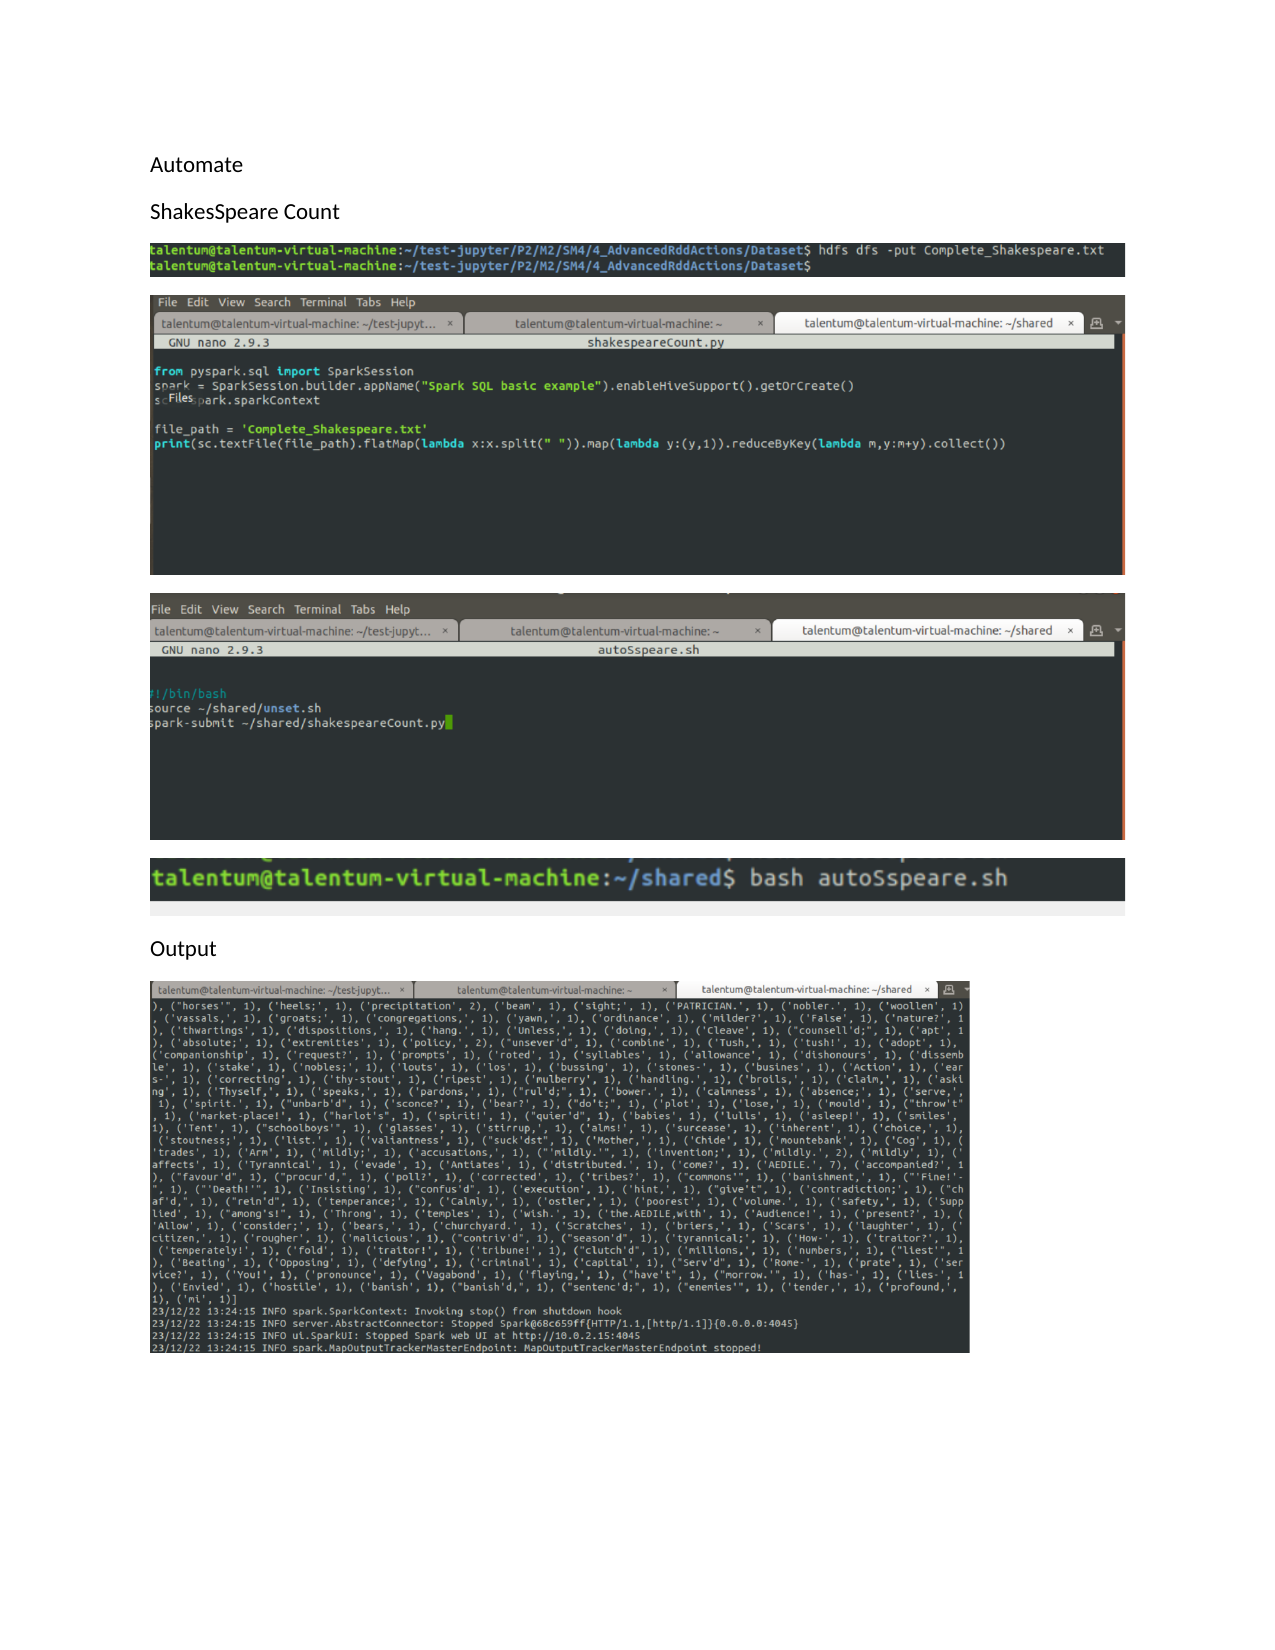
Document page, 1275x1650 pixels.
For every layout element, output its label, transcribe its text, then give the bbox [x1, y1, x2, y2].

text Output [150, 934, 1125, 962]
picture [150, 295, 1125, 575]
text Automate [150, 150, 1125, 178]
picture [150, 593, 1125, 840]
picture [150, 858, 1125, 916]
picture [150, 981, 970, 1353]
picture [150, 243, 1125, 277]
text ShakesSpeare Count [150, 197, 1125, 225]
